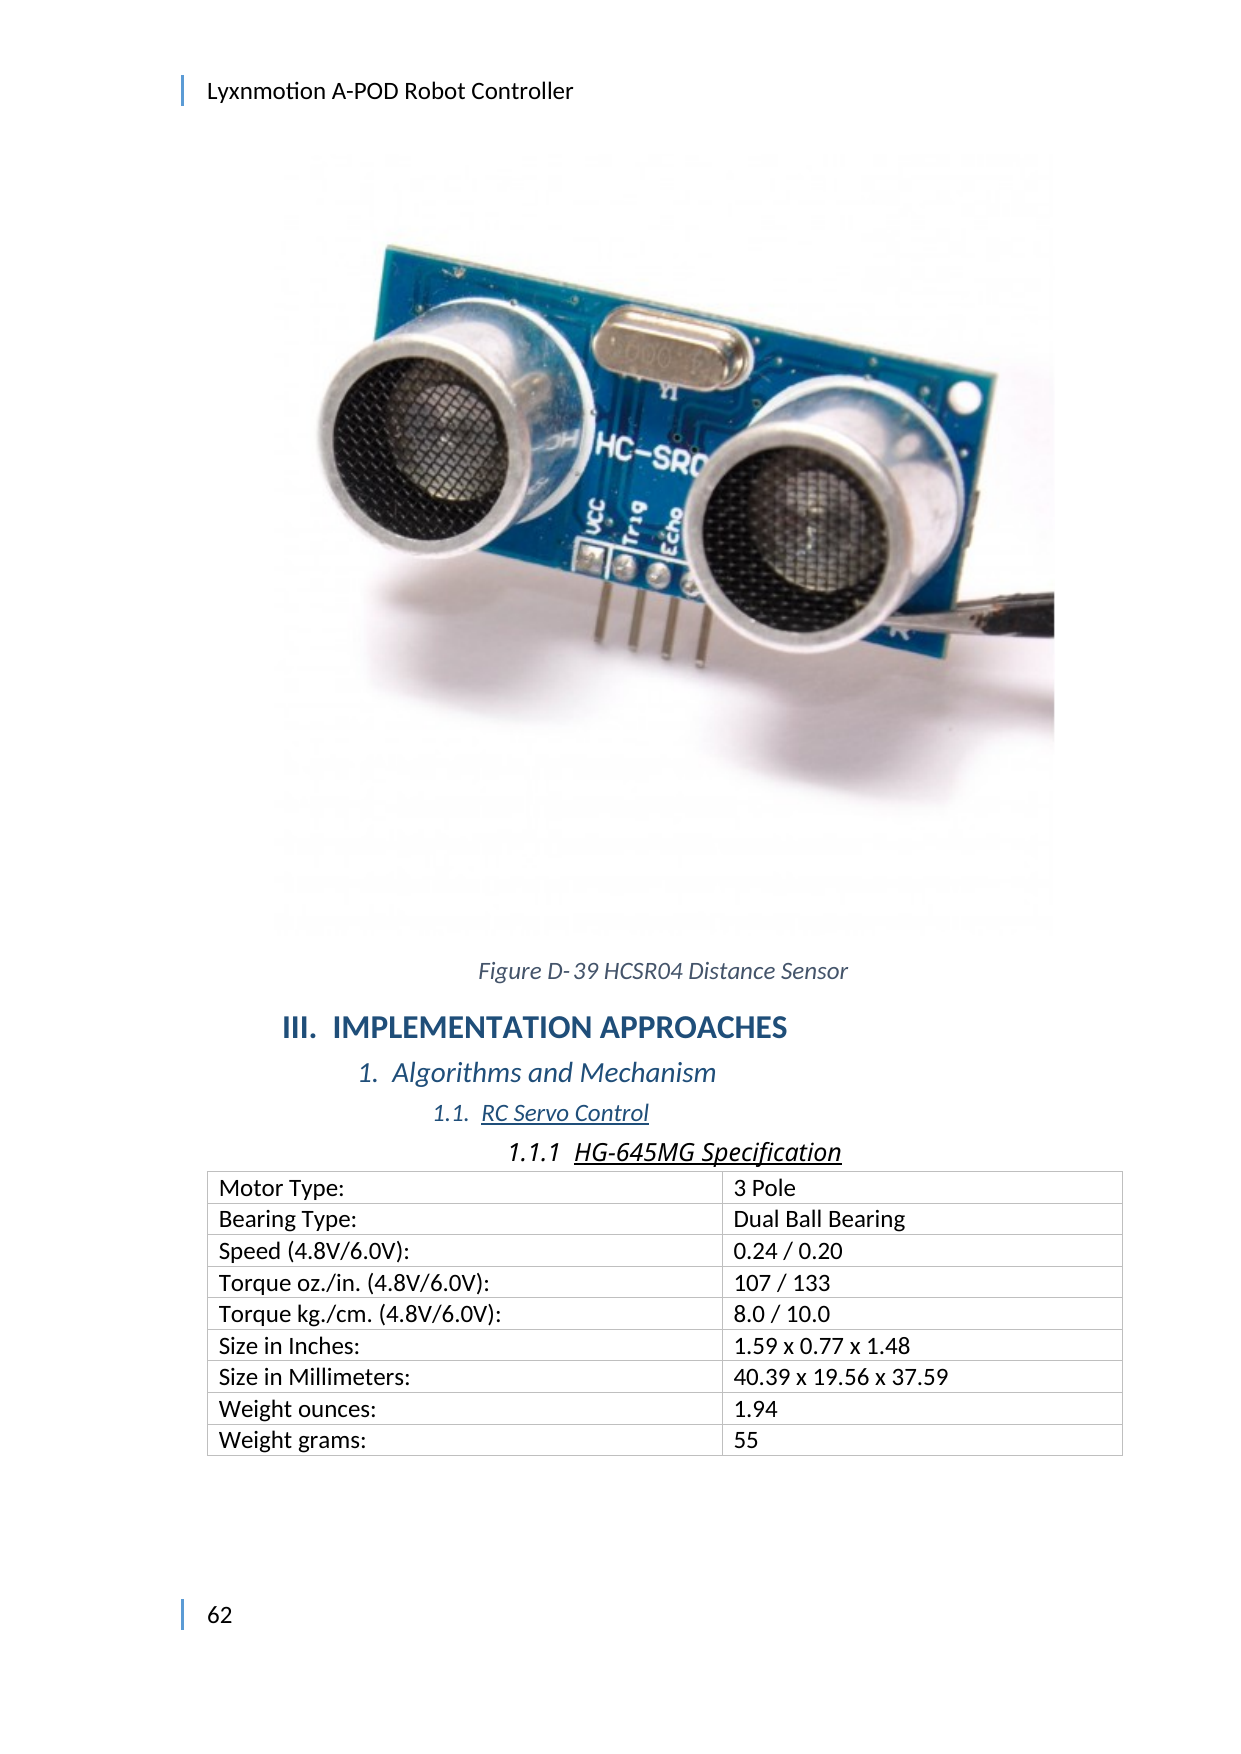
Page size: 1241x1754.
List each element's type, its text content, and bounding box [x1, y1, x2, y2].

table_cell 8.0 / 10.0 [723, 1298, 1122, 1329]
table_cell Size in Millimeters: [208, 1361, 722, 1392]
table_cell Torque kg./cm. (4.8V/6.0V): [208, 1298, 722, 1329]
subtitle IMPLEMENTATION APPROACHES [282, 1006, 1122, 1047]
picture [273, 154, 1055, 936]
table_cell Weight grams: [208, 1425, 722, 1455]
table_header Motor Type: [208, 1172, 722, 1202]
table_cell 1.59 x 0.77 x 1.48 [723, 1330, 1122, 1360]
text Figure - HCSR04 Distance Sensor [207, 955, 1122, 986]
table_cell Dual Ball Bearing [723, 1204, 1122, 1234]
subtitle RC Servo Control [432, 1097, 1122, 1128]
table_cell Speed (4.8V/6.0V): [208, 1235, 722, 1266]
table_header 3 Pole [723, 1172, 1122, 1202]
table_cell 1.94 [723, 1393, 1122, 1423]
table_cell Size in Inches: [208, 1330, 722, 1360]
table_cell 40.39 x 19.56 x 37.59 [723, 1361, 1122, 1392]
table_cell Bearing Type: [208, 1204, 722, 1234]
table_cell 55 [723, 1425, 1122, 1455]
table_cell 107 / 133 [723, 1267, 1122, 1297]
table_cell Weight ounces: [208, 1393, 722, 1423]
table_cell 0.24 / 0.20 [723, 1235, 1122, 1266]
subtitle HG-645MG Specification [507, 1134, 1122, 1168]
table_cell Torque oz./in. (4.8V/6.0V): [208, 1267, 722, 1297]
subtitle Algorithms and Mechanism [357, 1054, 1122, 1090]
